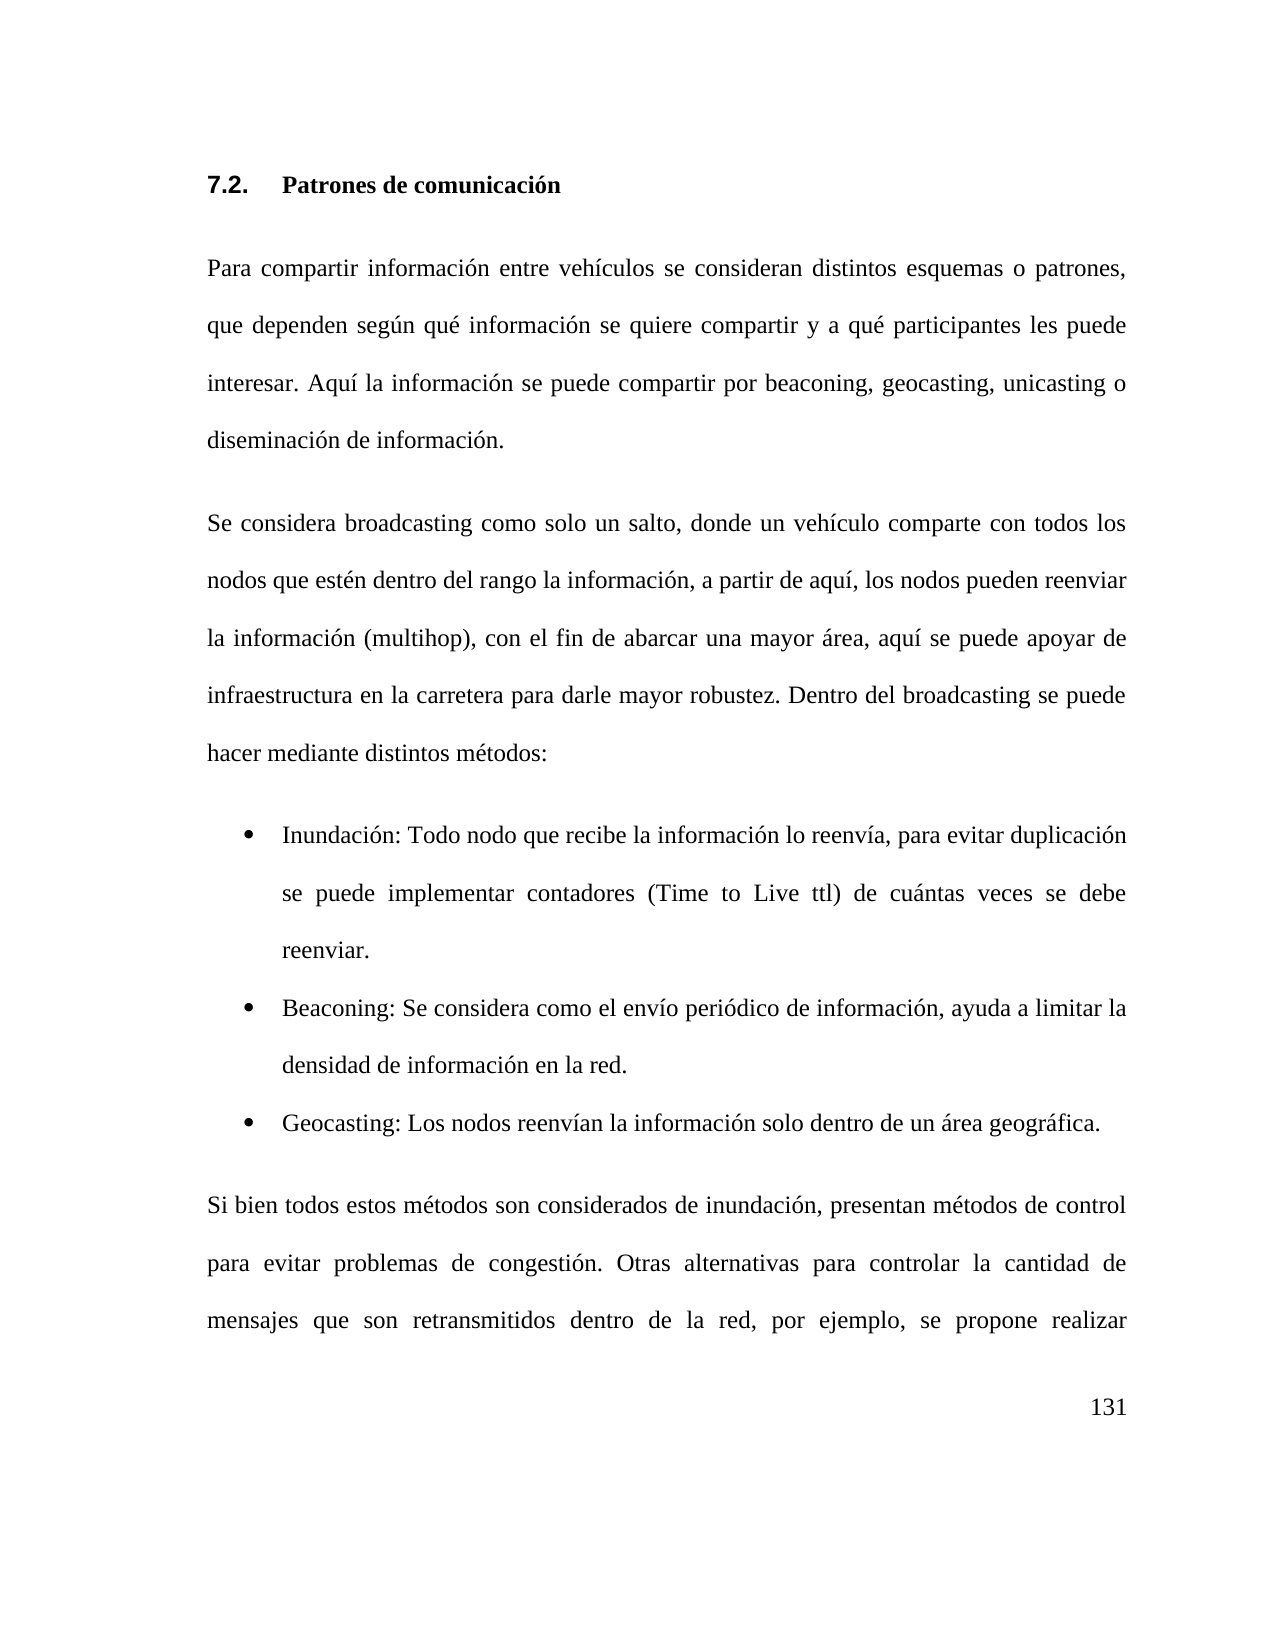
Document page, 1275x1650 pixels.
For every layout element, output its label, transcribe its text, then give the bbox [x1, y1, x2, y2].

text Para compartir información entre vehículos se consideran distintos esquemas o patrones, que dependen según qué información se quiere compartir y a qué participantes les puede interesar. Aquí la información se puede compartir por beaconing, geocasting, unicasting o diseminación de información. [207, 253, 1127, 454]
list Beaconing: Se considera como el envío periódico de información, ayuda a limitar la densidad de información en la red. [244, 993, 1127, 1079]
list Geocasting: Los nodos reenvían la información solo dentro de un área geográfica. [244, 1108, 1127, 1136]
text Se considera broadcasting como solo un salto, donde un vehículo comparte con todos los nodos que estén dentro del rango la información, a partir de aquí, los nodos pueden reenviar la información (multihop), con el fin de abarcar una mayor área, aquí se puede apoyar de infraestructura en la carretera para darle mayor robustez. Dentro del broadcasting se puede hacer mediante distintos métodos: [207, 508, 1127, 766]
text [207, 1190, 1127, 1334]
subtitle Patrones de comunicación [207, 170, 1127, 199]
list Inundación: Todo nodo que recibe la información lo reenvía, para evitar duplicación se puede implementar contadores (Time to Live ttl) de cuántas veces se debe reenviar. [244, 820, 1127, 964]
